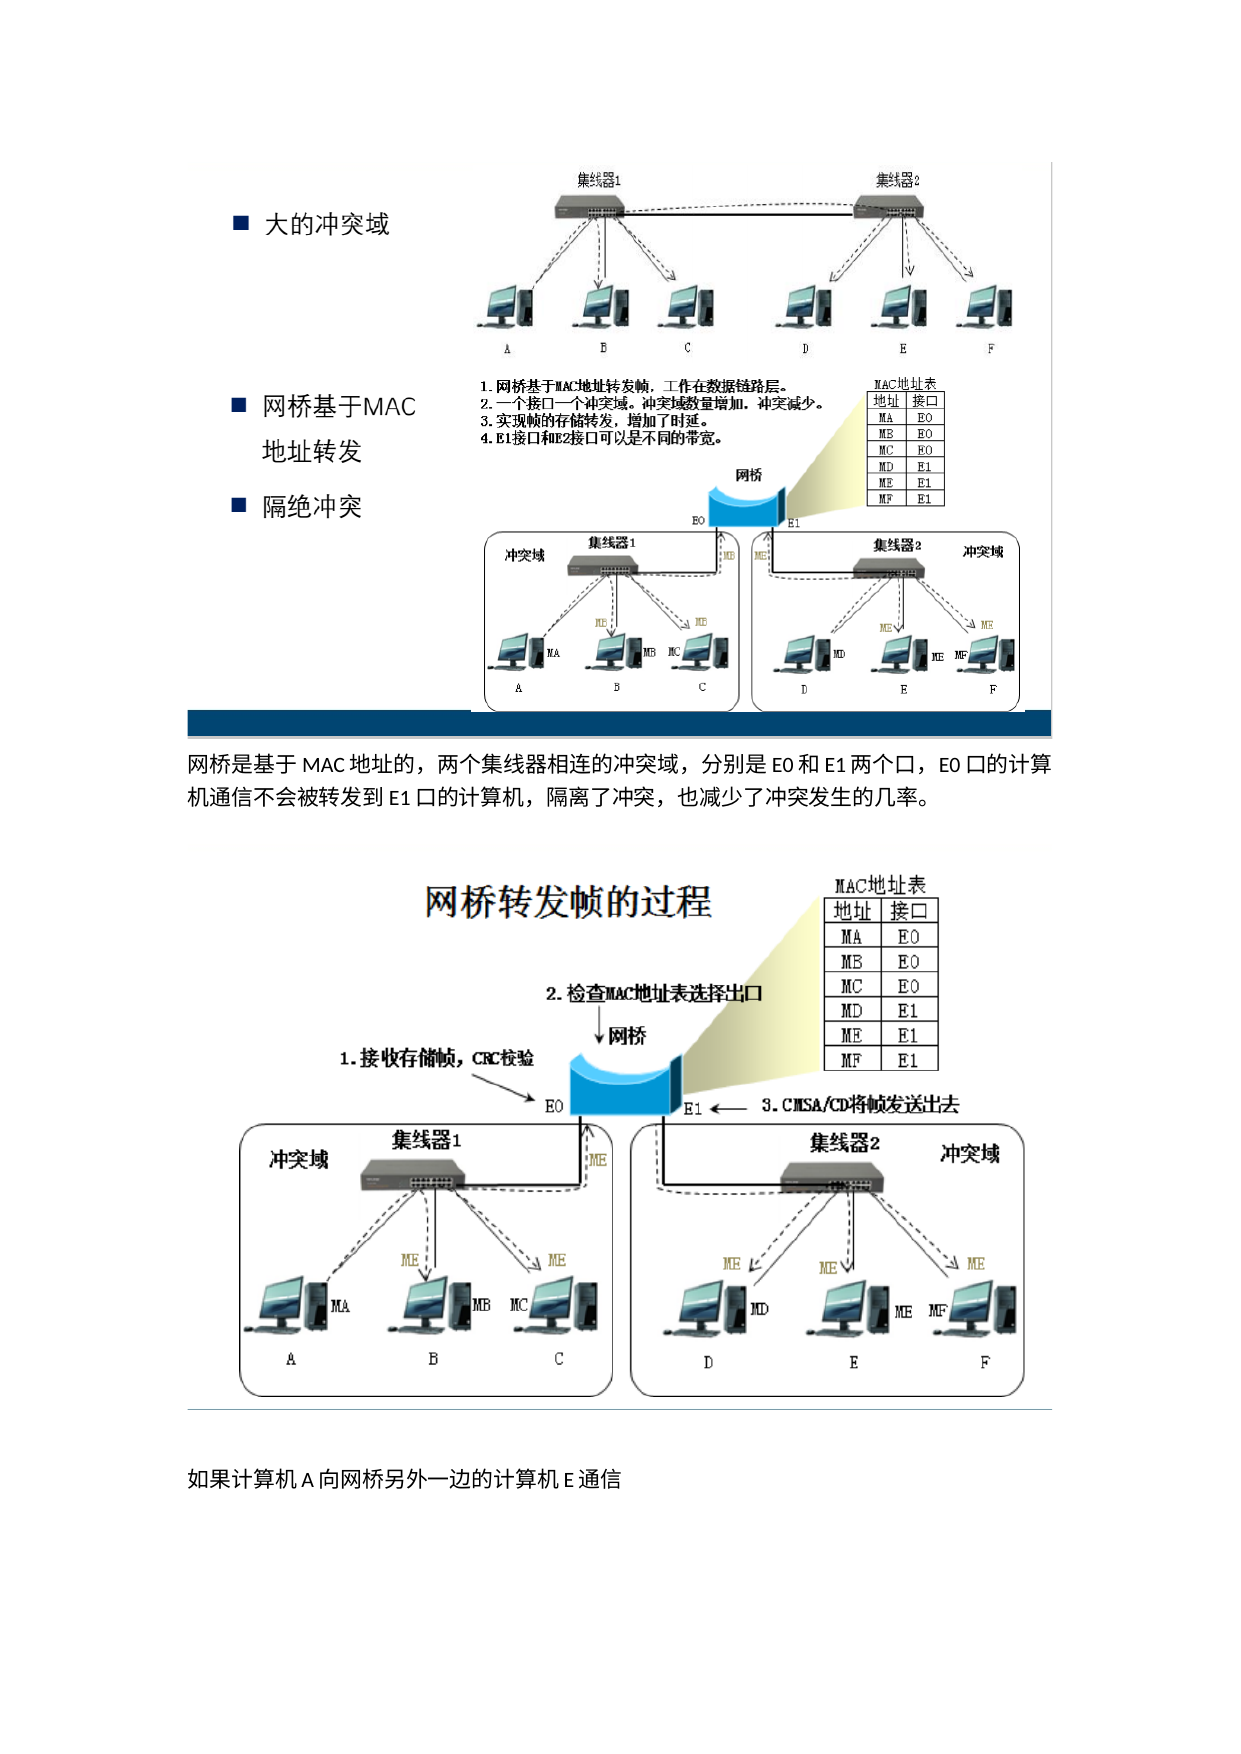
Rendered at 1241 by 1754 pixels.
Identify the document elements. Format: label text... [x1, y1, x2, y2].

text 网桥是基于MAC地址的，两个集线器相连的冲突域，分别是E0和E1两个口，E0口的计算机通信不会被转发到E1口的计算机，隔离了冲突，也减少了冲突发生的几率。 [187, 747, 1053, 812]
picture [187, 162, 1053, 739]
picture [187, 844, 1053, 1410]
text 如果计算机A向网桥另外一边的计算机E通信 [187, 1462, 1053, 1494]
